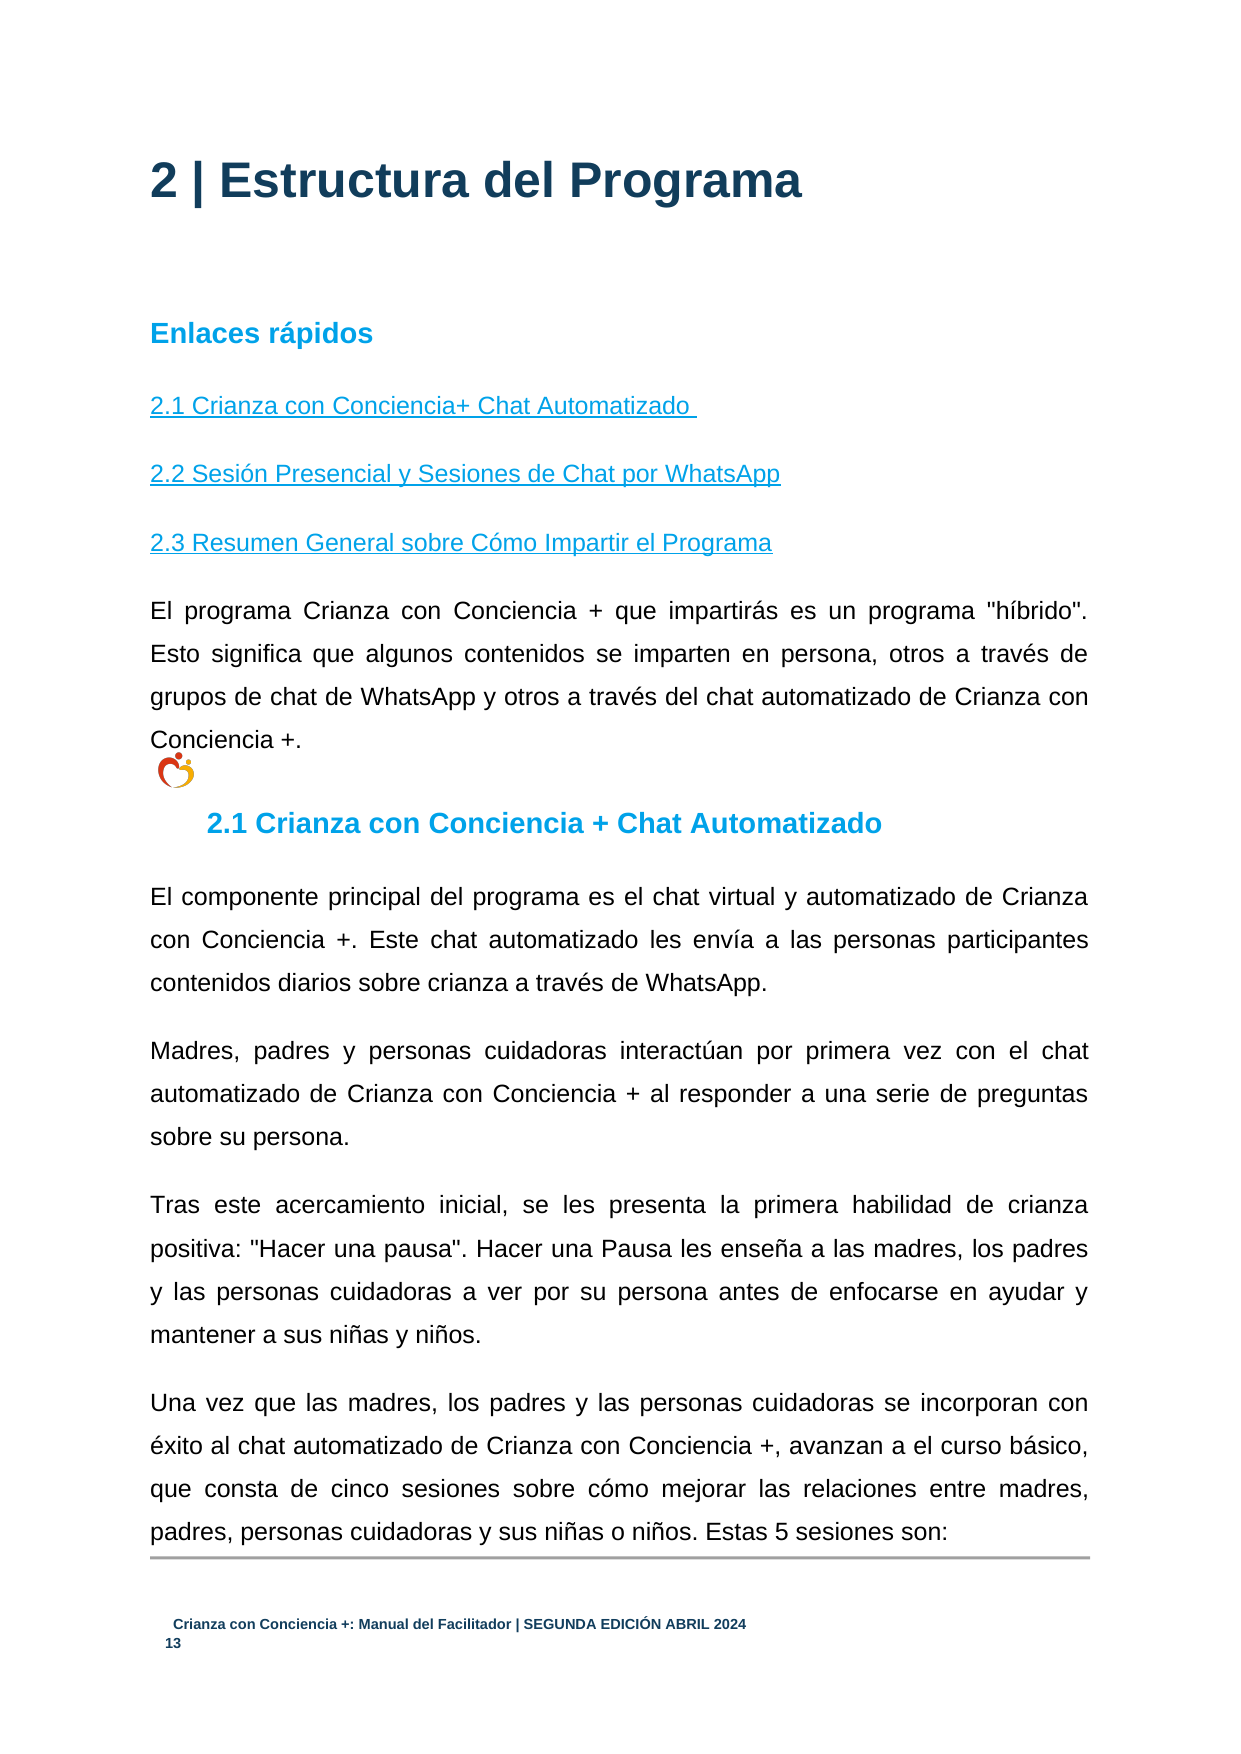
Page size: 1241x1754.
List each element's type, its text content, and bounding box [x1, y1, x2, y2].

picture [150, 744, 202, 796]
text 2.1 Crianza con Conciencia+ Chat Automatizado [150, 391, 1090, 420]
text Tras este acercamiento inicial, se les presenta la primera habilidad de crianza positiva: "Hacer una pausa". Hacer una Pausa les enseña a las madres, los padres y las personas cuidadoras a ver por su persona antes de enfocarse en ayudar y mantener a sus niñas y niños. [150, 1191, 1090, 1349]
text Madres, padres y personas cuidadoras interactúan por primera vez con el chat automatizado de Crianza con Conciencia + al responder a una serie de preguntas sobre su persona. [150, 1036, 1090, 1151]
text Enlaces rápidos [150, 316, 1090, 349]
text El programa Crianza con Conciencia + que impartirás es un programa "híbrido". Esto significa que algunos contenidos se imparten en persona, otros a través de grupos de chat de WhatsApp y otros a través del chat automatizado de Crianza con Conciencia +. [150, 596, 1090, 754]
subtitle 2 | Estructura del Programa [150, 150, 1090, 207]
text El componente principal del programa es el chat virtual y automatizado de Crianza con Conciencia +. Este chat automatizado les envía a las personas participantes contenidos diarios sobre crianza a través de WhatsApp. [150, 882, 1090, 997]
text Una vez que las madres, los padres y las personas cuidadoras se incorporan con éxito al chat automatizado de Crianza con Conciencia +, avanzan a el curso básico, que consta de cinco sesiones sobre cómo mejorar las relaciones entre madres, padres, personas cuidadoras y sus niñas o niños. Estas 5 sesiones son: [150, 1388, 1090, 1546]
text 2.2 Sesión Presencial y Sesiones de Chat por WhatsApp [150, 459, 1090, 488]
text 2.3 Resumen General sobre Cómo Impartir el Programa [150, 528, 1090, 556]
subtitle 2.1 Crianza con Conciencia + Chat Automatizado [150, 806, 1090, 839]
